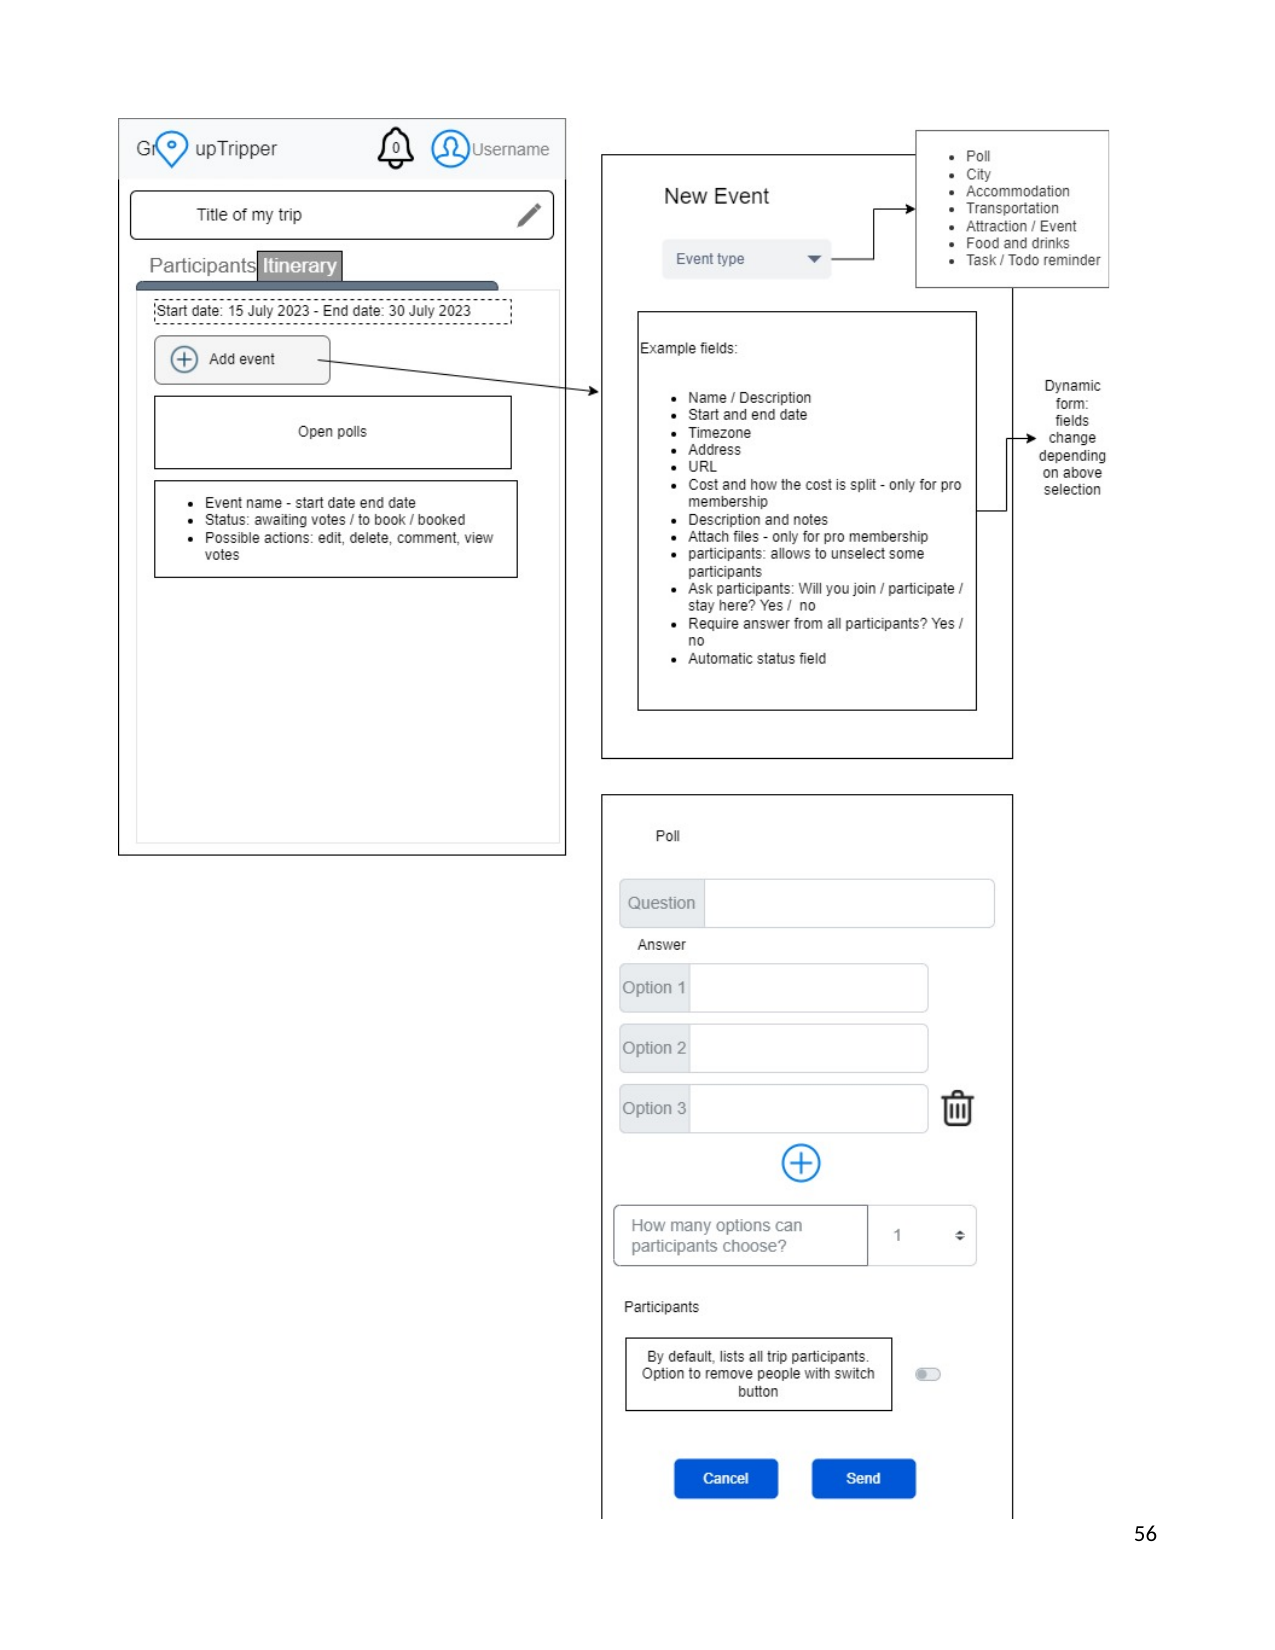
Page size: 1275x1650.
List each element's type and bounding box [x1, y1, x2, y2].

picture [118, 118, 1110, 1519]
